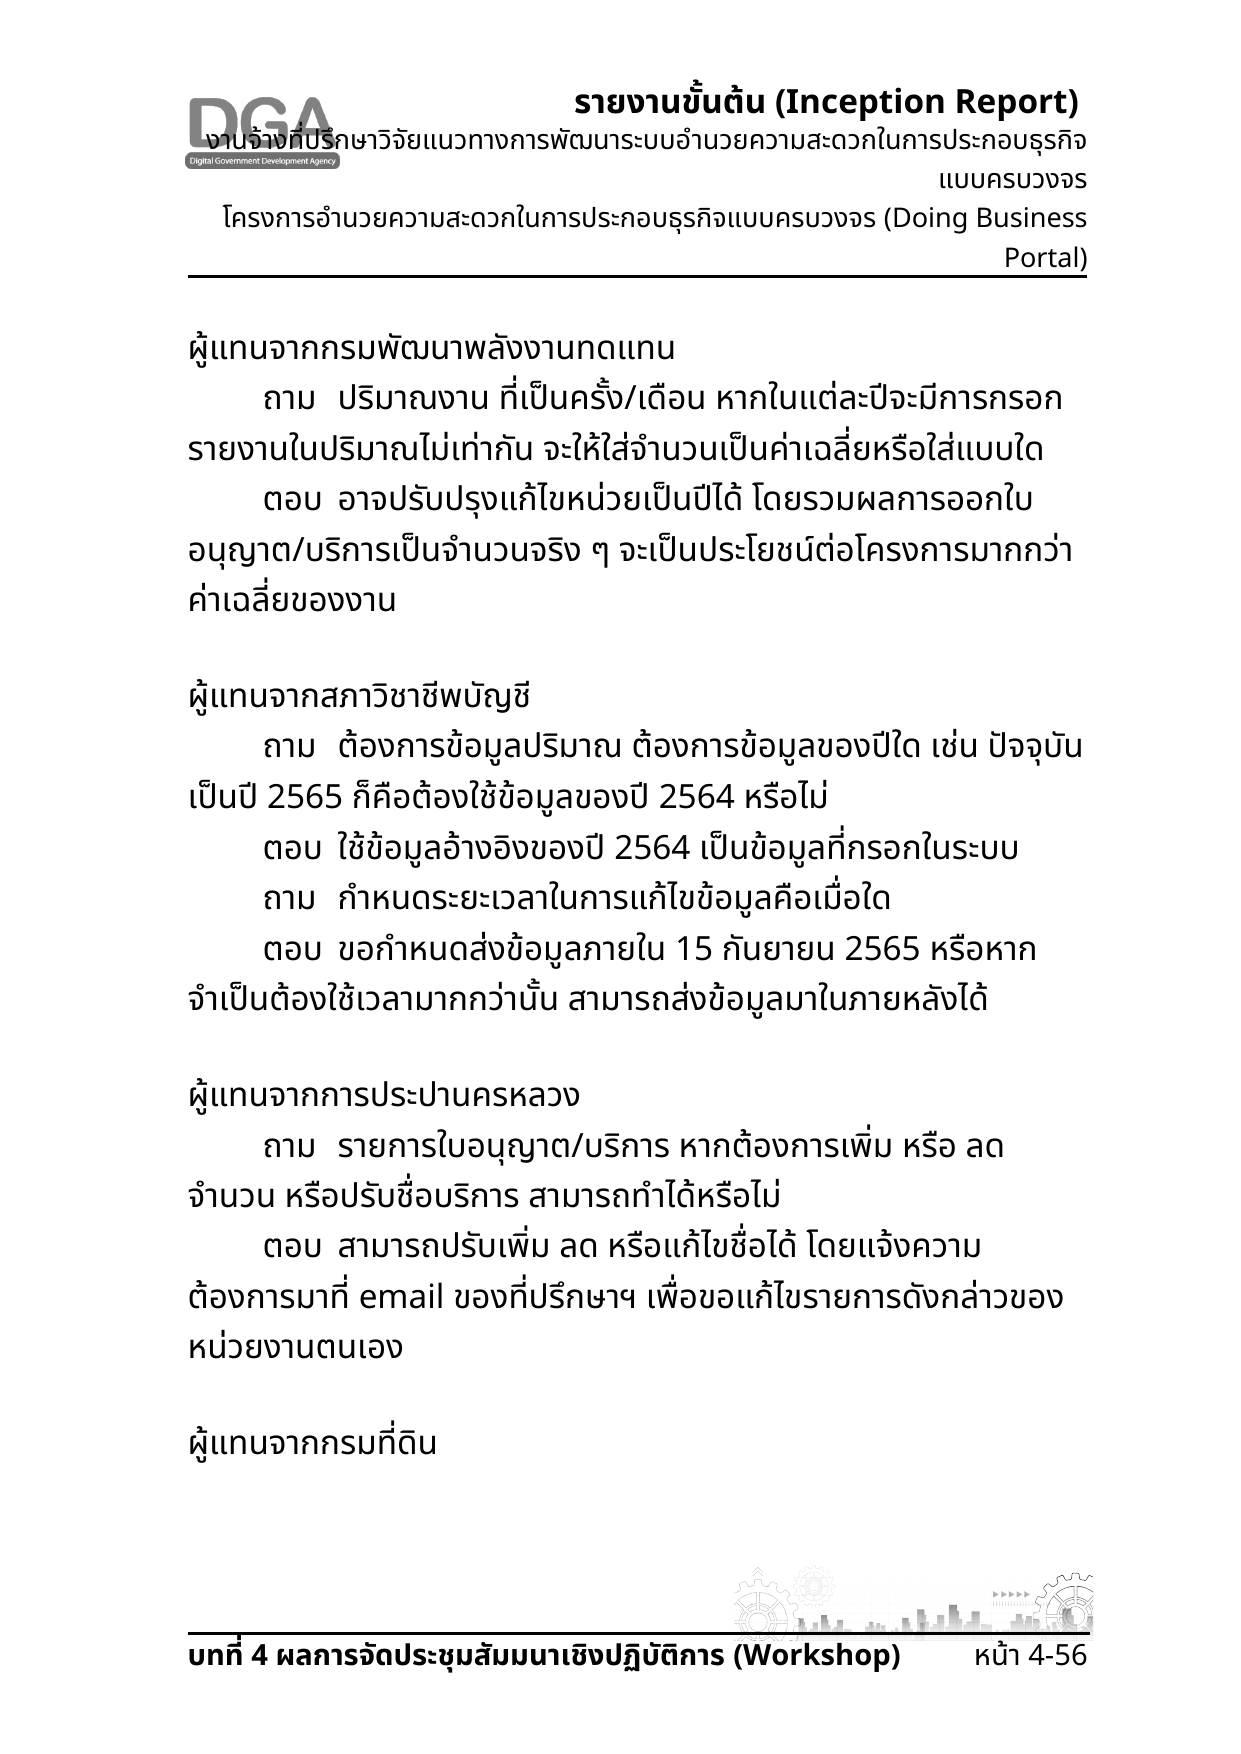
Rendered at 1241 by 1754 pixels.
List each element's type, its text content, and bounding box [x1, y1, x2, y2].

text ถาม รายการใบอนุญาต/บริการ หากต้องการเพิ่ม หรือ ลดจำนวน หรือปรับชื่อบริการ สามารถทำได้หรือไม่ [187, 1121, 1090, 1222]
picture [734, 1563, 1094, 1641]
text ตอบ อาจปรับปรุงแก้ไขหน่วยเป็นปีได้ โดยรวมผลการออกใบอนุญาต/บริการเป็นจำนวนจริง ๆ จะเป็นประโยชน์ต่อโครงการมากกว่าค่าเฉลี่ยของงาน [187, 475, 1090, 627]
text ตอบ ขอกำหนดส่งข้อมูลภายใน 15 กันยายน 2565 หรือหากจำเป็นต้องใช้เวลามากกว่านั้น สามารถส่งข้อมูลมาในภายหลังได้ [187, 924, 1090, 1026]
text ตอบ สามารถปรับเพิ่ม ลด หรือแก้ไขชื่อได้ โดยแจ้งความต้องการมาที่ email ของที่ปรึกษาฯ เพื่อขอแก้ไขรายการดังกล่าวของหน่วยงานตนเอง [187, 1222, 1090, 1374]
text ผู้แทนจากสภาวิชาชีพบัญชี [187, 672, 1090, 722]
text ถาม กำหนดระยะเวลาในการแก้ไขข้อมูลคือเมื่อใด [187, 874, 1090, 924]
text ถาม ปริมาณงาน ที่เป็นครั้ง/เดือน หากในแต่ละปีจะมีการกรอกรายงานในปริมาณไม่เท่ากัน จะให้ใส่จำนวนเป็นค่าเฉลี่ยหรือใส่แบบใด [187, 374, 1090, 475]
text ถาม ต้องการข้อมูลปริมาณ ต้องการข้อมูลของปีใด เช่น ปัจจุบันเป็นปี 2565 ก็คือต้องใช้ข้อมูลของปี 2564 หรือไม่ [187, 722, 1090, 823]
picture [185, 97, 340, 169]
text ผู้แทนจากกรมที่ดิน [187, 1419, 1090, 1470]
text ผู้แทนจากการประปานครหลวง [187, 1071, 1090, 1121]
text ผู้แทนจากกรมพัฒนาพลังงานทดแทน [187, 324, 1090, 374]
text ตอบ ใช้ข้อมูลอ้างอิงของปี 2564 เป็นข้อมูลที่กรอกในระบบ [187, 823, 1090, 874]
